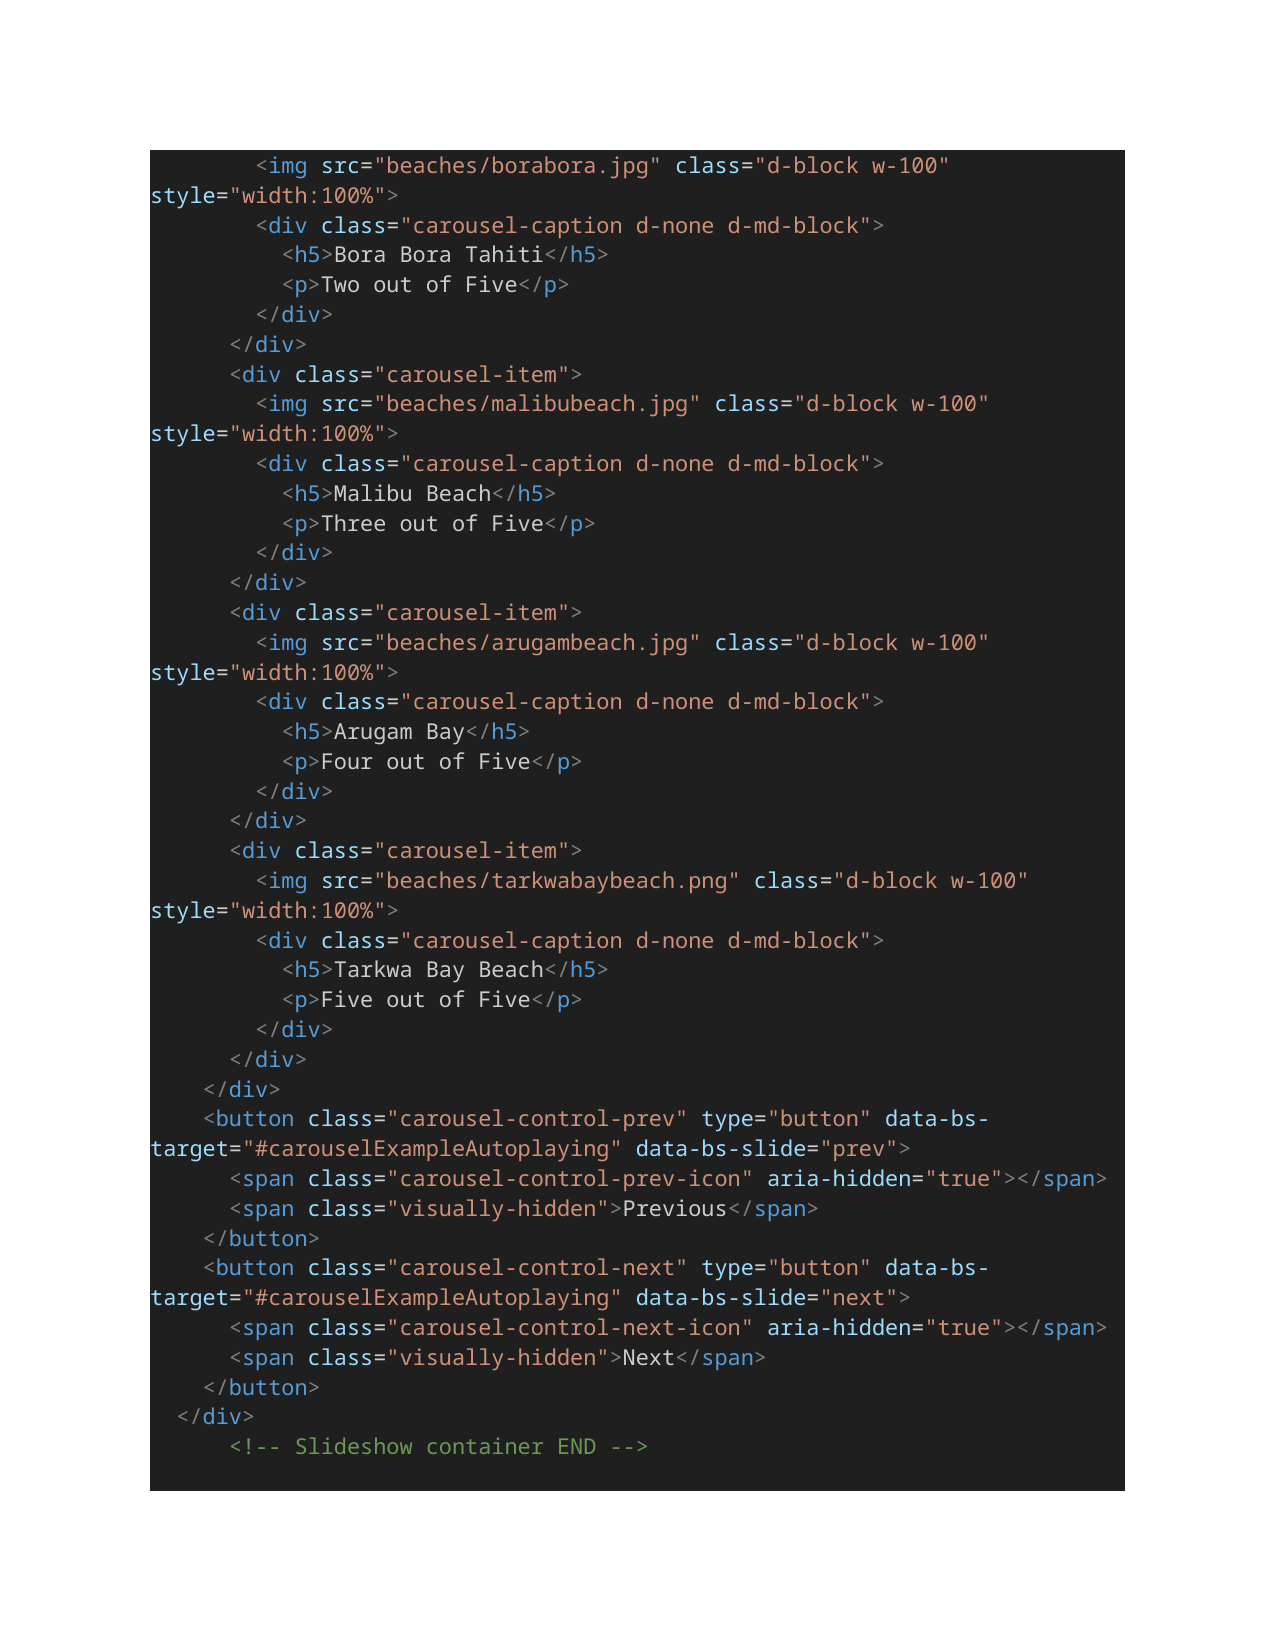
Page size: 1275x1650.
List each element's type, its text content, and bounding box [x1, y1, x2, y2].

text <span class="carousel-control-prev-icon" aria-hidden="true"></span> [150, 1163, 1125, 1193]
text <p>Two out of Five</p> [150, 269, 1125, 299]
text </div> [150, 537, 1125, 567]
text </div> [150, 567, 1125, 597]
text </div> [150, 299, 1125, 329]
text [150, 209, 1125, 239]
text <div class="carousel-item"> [150, 835, 1125, 865]
text <div class="carousel-caption d-none d-md-block"> [150, 924, 1125, 954]
text </div> [150, 1014, 1125, 1044]
text <h5>Arugam Bay</h5> [150, 716, 1125, 746]
text <p>Five out of Five</p> [150, 984, 1125, 1014]
text <span class="visually-hidden">Previous</span> [150, 1193, 1125, 1222]
text </div> [150, 805, 1125, 835]
text <span class="carousel-control-next-icon" aria-hidden="true"></span> [150, 1312, 1125, 1342]
text <div class="carousel-item"> [150, 597, 1125, 627]
text <div class="carousel-caption d-none d-md-block"> [150, 448, 1125, 478]
text </button> [150, 1371, 1125, 1401]
text <img src="beaches/borabora.jpg" class="d-block w-100" style="width:100%"> [150, 150, 1125, 209]
text <img src="beaches/malibubeach.jpg" class="d-block w-100" style="width:100%"> [150, 388, 1125, 448]
text <!-- Slideshow container END --> [150, 1431, 1125, 1461]
text <span class="visually-hidden">Next</span> [150, 1342, 1125, 1371]
text <div class="carousel-item"> [150, 358, 1125, 388]
text </div> [150, 1401, 1125, 1431]
text </div> [150, 1073, 1125, 1103]
text </button> [150, 1222, 1125, 1252]
text <p>Four out of Five</p> [150, 746, 1125, 776]
text <h5>Malibu Beach</h5> [150, 478, 1125, 507]
text <h5>Bora Bora Tahiti</h5> [150, 239, 1125, 269]
text </div> [150, 1044, 1125, 1073]
text <img src="beaches/arugambeach.jpg" class="d-block w-100" style="width:100%"> [150, 627, 1125, 686]
text <button class="carousel-control-next" type="button" data-bs-target="#carouselExampleAutoplaying" data-bs-slide="next"> [150, 1252, 1125, 1312]
text </div> [150, 776, 1125, 805]
text <div class="carousel-caption d-none d-md-block"> [150, 686, 1125, 716]
text <h5>Tarkwa Bay Beach</h5> [150, 954, 1125, 984]
text <img src="beaches/tarkwabaybeach.png" class="d-block w-100" style="width:100%"> [150, 865, 1125, 924]
text </div> [150, 329, 1125, 358]
text <p>Three out of Five</p> [150, 507, 1125, 537]
text <button class="carousel-control-prev" type="button" data-bs-target="#carouselExampleAutoplaying" data-bs-slide="prev"> [150, 1103, 1125, 1163]
